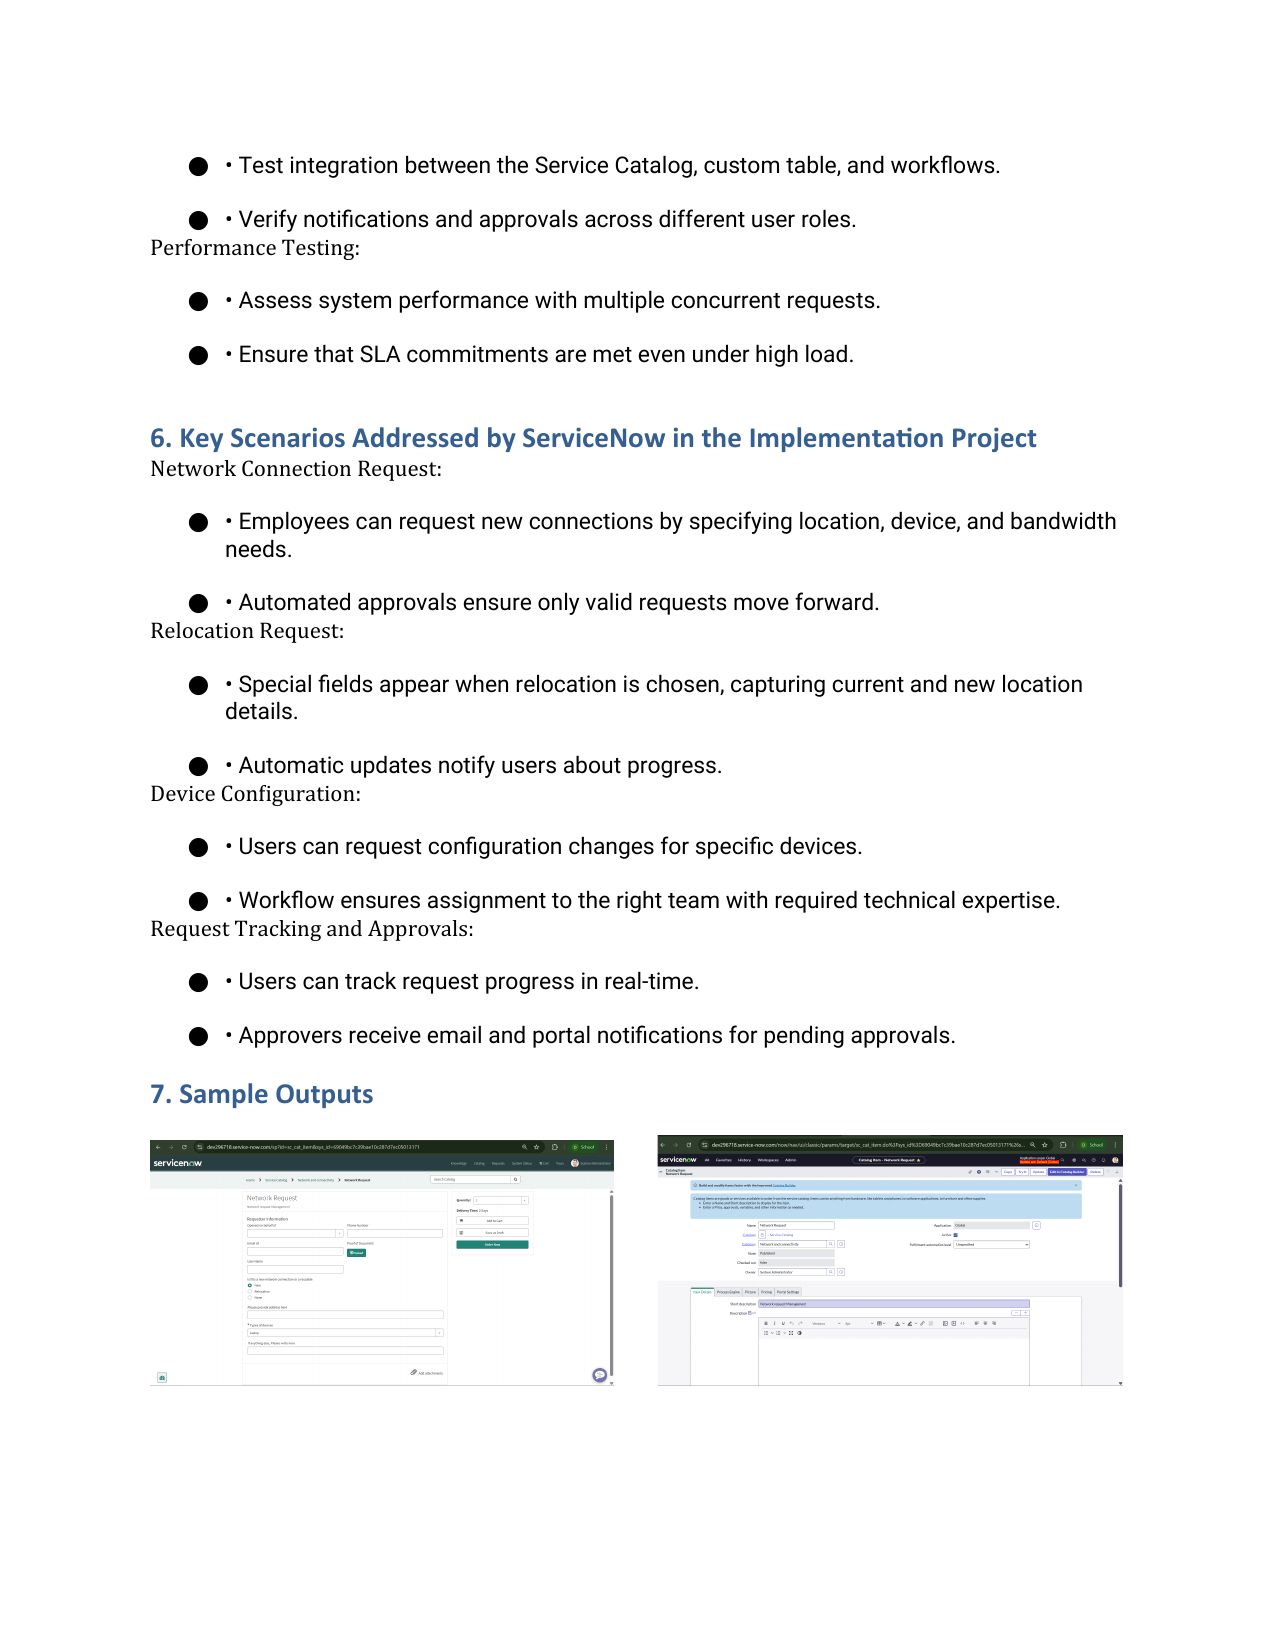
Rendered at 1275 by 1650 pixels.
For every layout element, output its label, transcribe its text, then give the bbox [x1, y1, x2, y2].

text Network Connection Request: [150, 454, 1125, 481]
list • Automated approvals ensure only valid requests move forward. [187, 588, 1125, 617]
list • Ensure that SLA commitments are met even under high load. [187, 340, 1125, 369]
picture [150, 1140, 614, 1386]
list • Verify notifications and approvals across different user roles. [187, 204, 1125, 233]
subtitle 6. Key Scenarios Addressed by ServiceNow in the Implementation Project [150, 419, 1125, 454]
text Relocation Request: [150, 617, 1125, 644]
text 7. Sample Outputs [150, 1075, 1125, 1111]
text Device Configuration: [150, 779, 1125, 806]
text Request Tracking and Approvals: [150, 914, 1125, 941]
list • Approvers receive email and portal notifications for pending approvals. [187, 1021, 1125, 1050]
picture [657, 1135, 1123, 1386]
text Performance Testing: [150, 233, 1125, 260]
list • Employees can request new connections by specifying location, device, and bandwidth needs. [187, 506, 1125, 563]
list • Automatic updates notify users about progress. [187, 750, 1125, 779]
list • Users can track request progress in real-time. [187, 966, 1125, 996]
list • Special fields appear when relocation is chosen, capturing current and new location details. [187, 669, 1125, 725]
list • Assess system performance with multiple concurrent requests. [187, 285, 1125, 315]
list • Users can request configuration changes for specific devices. [187, 831, 1125, 860]
list • Test integration between the Service Catalog, custom table, and workflows. [187, 150, 1125, 179]
list • Workflow ensures assignment to the right team with required technical expertise. [187, 885, 1125, 914]
